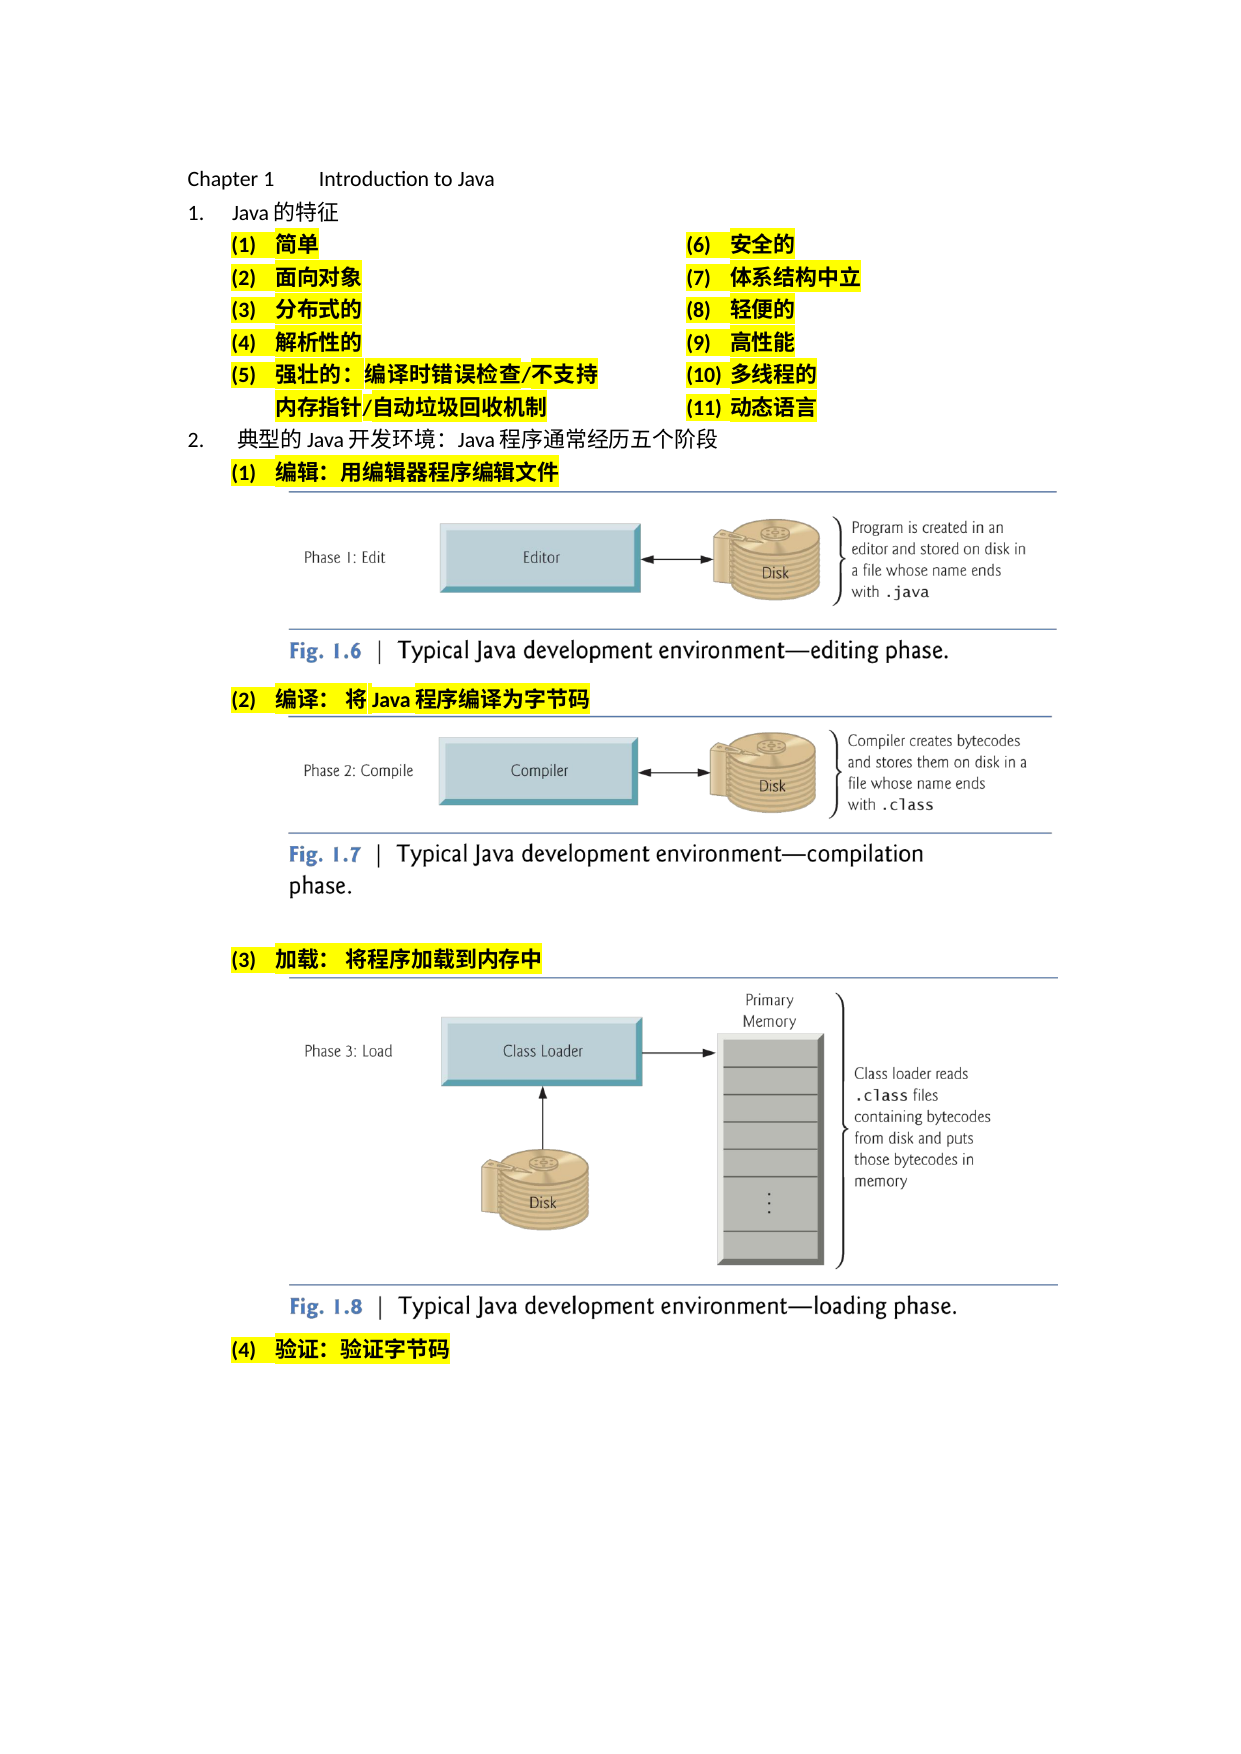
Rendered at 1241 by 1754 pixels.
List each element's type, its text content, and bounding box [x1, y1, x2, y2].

list 面向对象 [231, 259, 598, 292]
picture [231, 487, 1058, 669]
list 加载： 将程序加载到内存中 [231, 942, 1053, 974]
list 编译： 将Java程序编译为字节码 [231, 682, 1053, 714]
list 强壮的：编译时错误检查/不支持内存指针/自动垃圾回收机制 [231, 357, 598, 422]
list 多线程的 [686, 357, 1053, 389]
list 简单 [231, 227, 598, 259]
list 编辑：用编辑器程序编辑文件 [231, 454, 1053, 487]
picture [231, 974, 1058, 1330]
list 安全的 [686, 227, 1053, 259]
list 典型的Java开发环境：Java程序通常经历五个阶段 [187, 422, 1053, 454]
list 体系结构中立 [686, 259, 1053, 292]
text Chapter 1 Introduction to Java [187, 162, 1053, 194]
list 验证：验证字节码 [231, 1332, 1053, 1364]
list 轻便的 [686, 292, 1053, 324]
list 分布式的 [231, 292, 598, 324]
list Java的特征 [187, 194, 1053, 227]
list 高性能 [686, 324, 1053, 357]
picture [231, 714, 1058, 923]
list 动态语言 [686, 389, 1053, 422]
list 解析性的 [231, 324, 598, 357]
